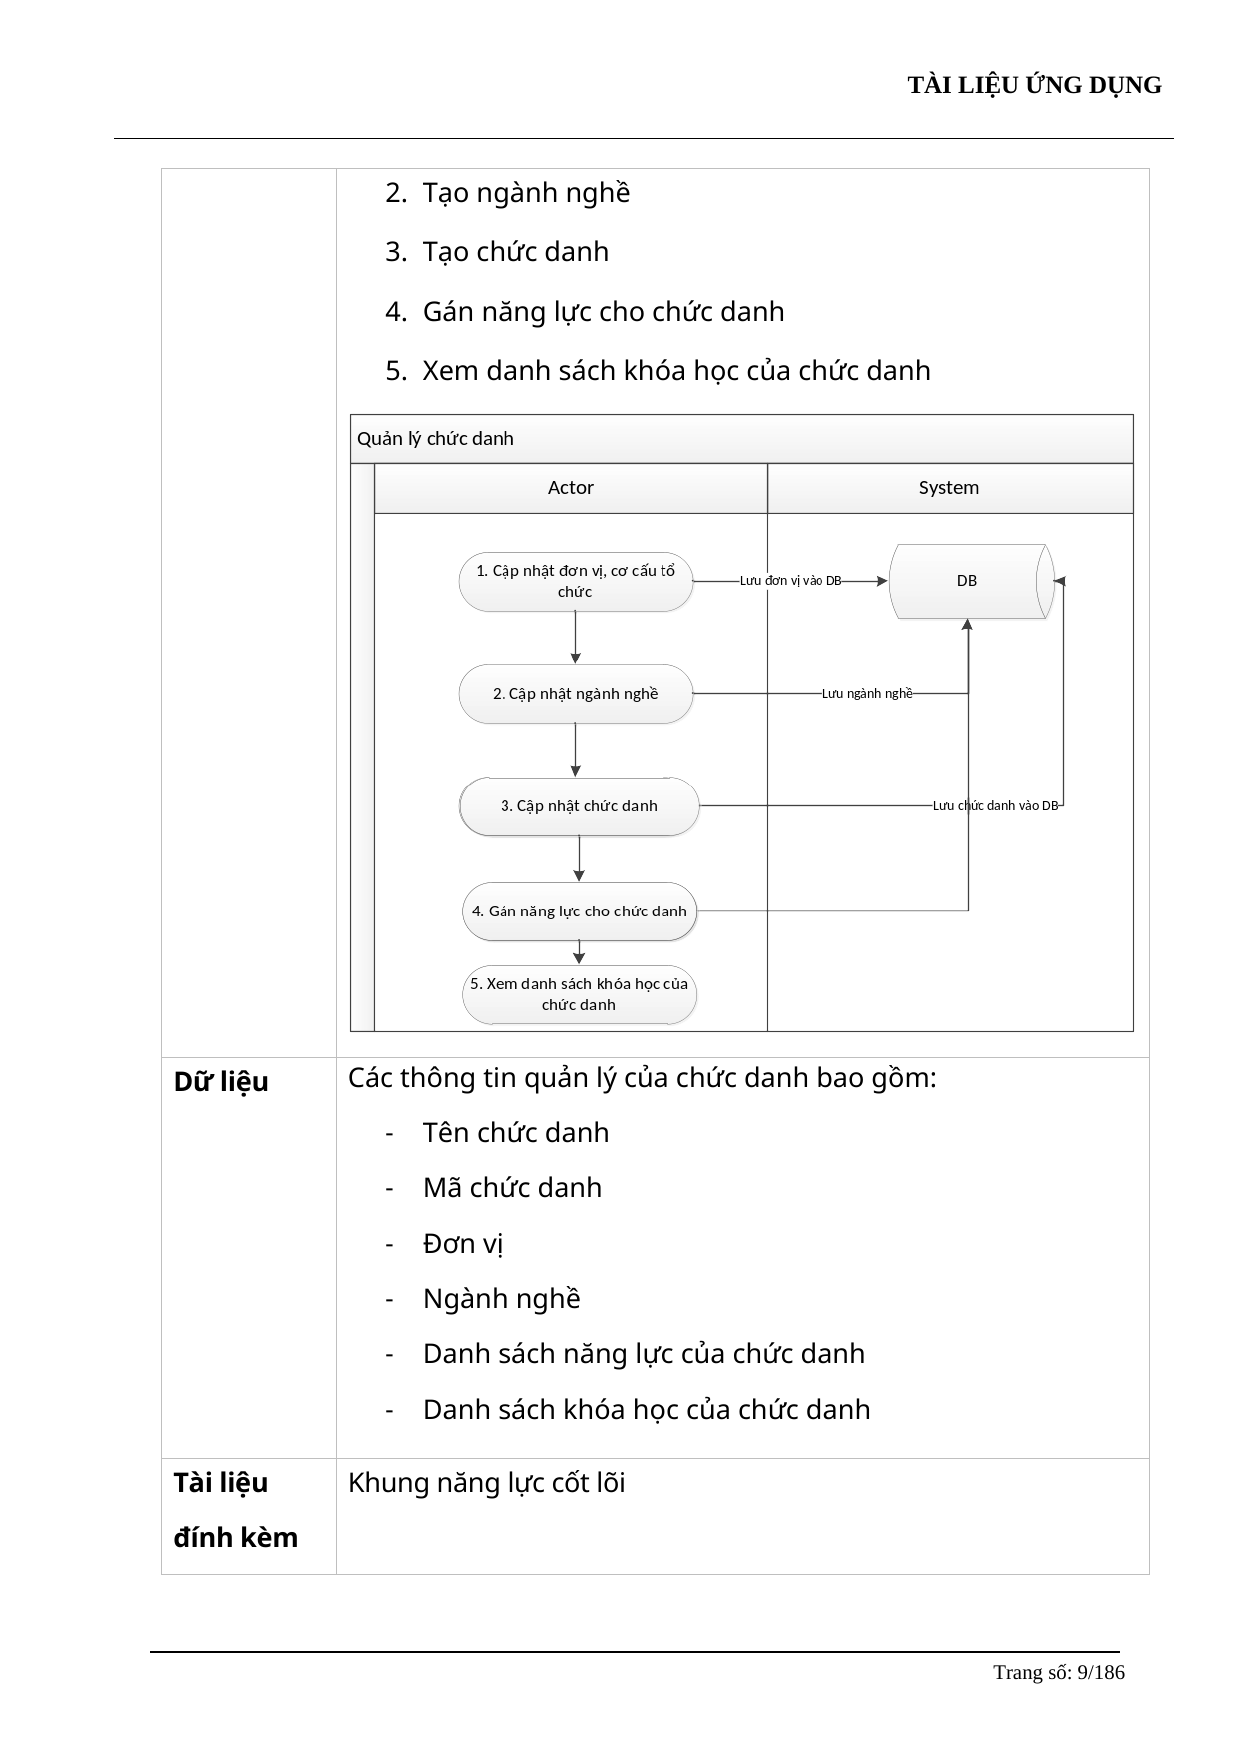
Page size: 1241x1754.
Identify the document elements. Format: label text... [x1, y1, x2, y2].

table_cell Tài liệu đính kèm [162, 1459, 336, 1574]
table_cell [162, 169, 336, 1057]
table_cell Các thông tin quản lý của chức danh bao gồm: Tên chức danh Mã chức danh Đơn vị Ngành nghề Danh sách năng lực của chức danh Danh sách khóa học của chức danh [337, 1058, 1149, 1458]
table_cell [337, 169, 1149, 1057]
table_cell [337, 1459, 1149, 1574]
table_cell Dữ liệu [162, 1058, 336, 1458]
